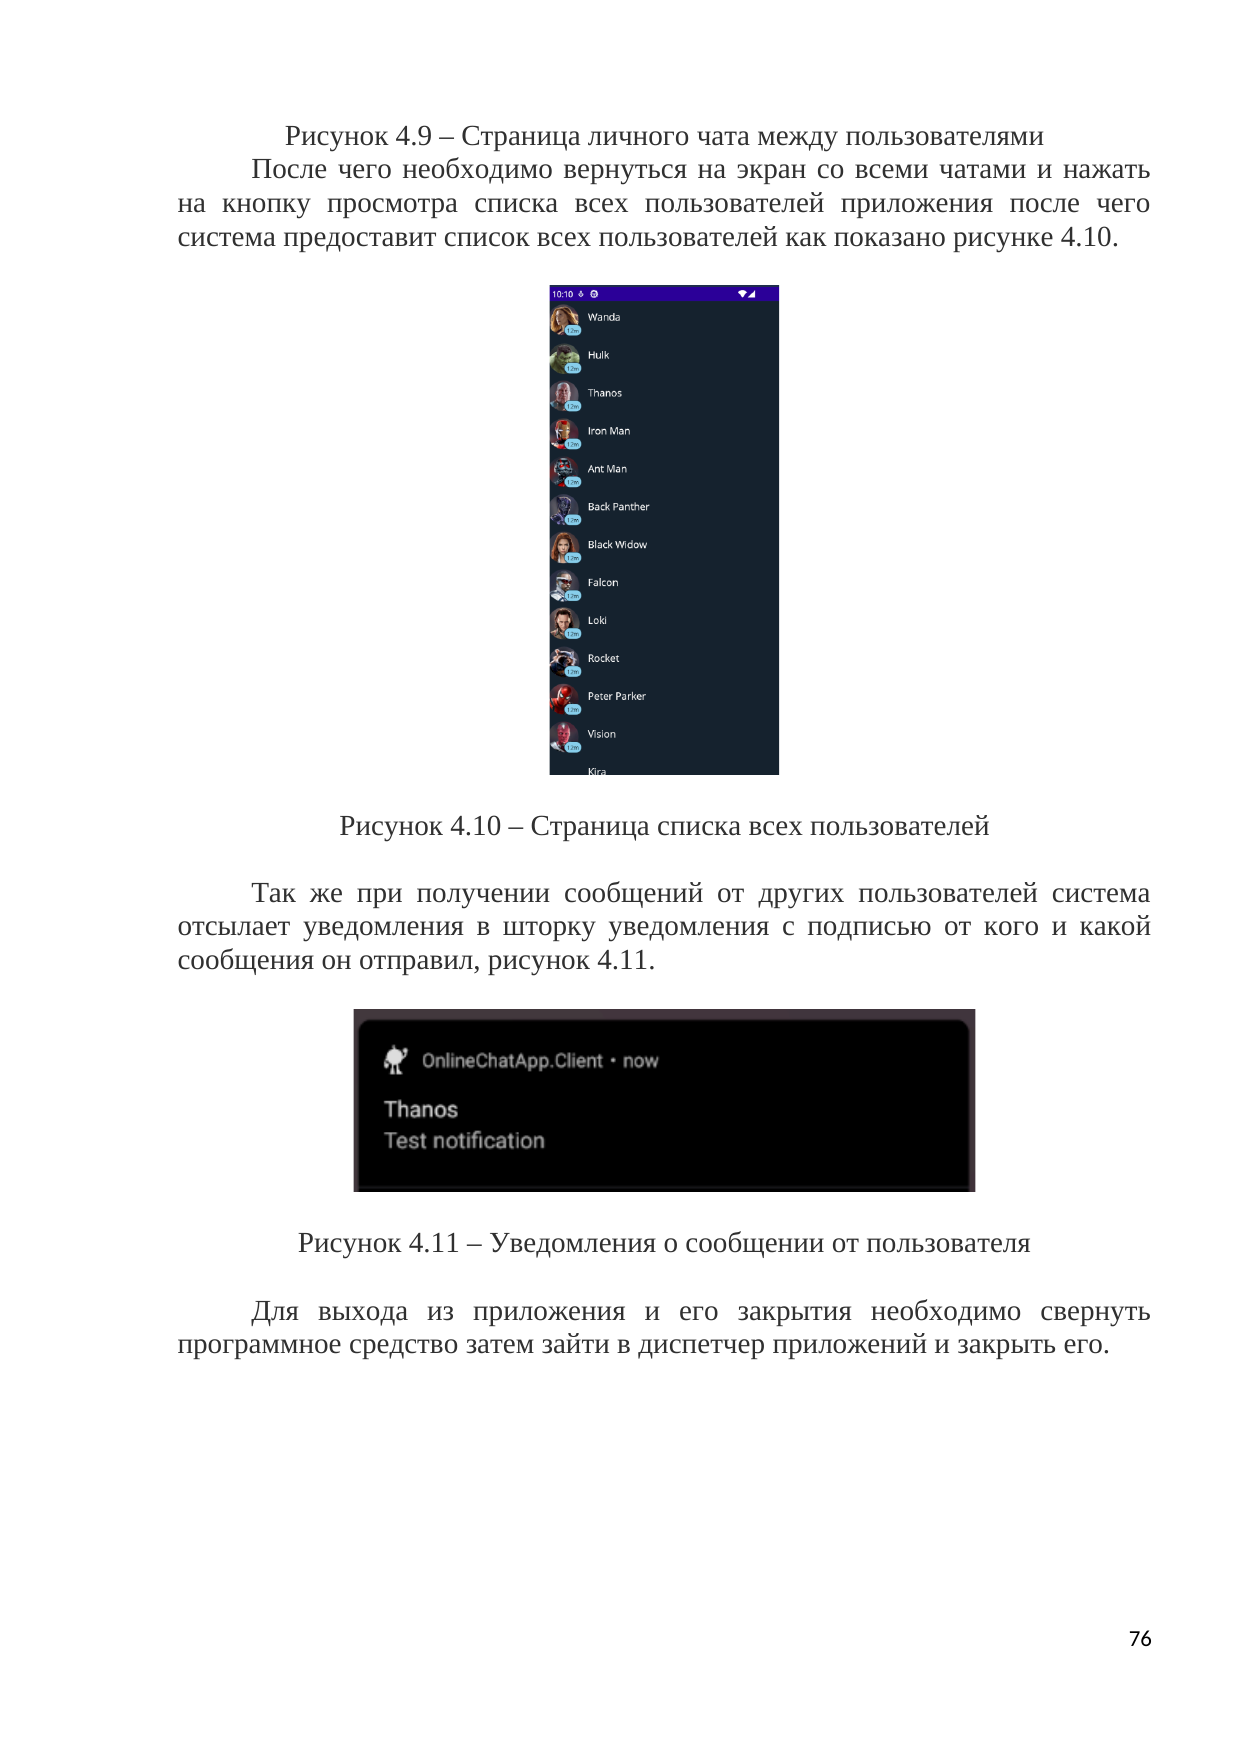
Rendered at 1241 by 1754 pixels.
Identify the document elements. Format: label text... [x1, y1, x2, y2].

text Рисунок 4.11 – Уведомления о сообщении от пользователя [177, 1226, 1152, 1259]
picture [549, 285, 780, 775]
picture [353, 1009, 976, 1192]
text Для выхода из приложения и его закрытия необходимо свернуть программное средство затем зайти в диспетчер приложений и закрыть его. [177, 1293, 1152, 1360]
text Рисунок 4.9 – Страница личного чата между пользователями [177, 118, 1152, 152]
text После чего необходимо вернуться на экран со всеми чатами и нажать на кнопку просмотра списка всех пользователей приложения после чего система предоставит список всех пользователей как показано рисунке 4.10. [177, 152, 1152, 252]
text Рисунок 4.10 – Страница списка всех пользователей [177, 808, 1152, 841]
text Так же при получении сообщений от других пользователей система отсылает уведомления в шторку уведомления с подписью от кого и какой сообщения он отправил, рисунок 4.11. [177, 875, 1152, 976]
